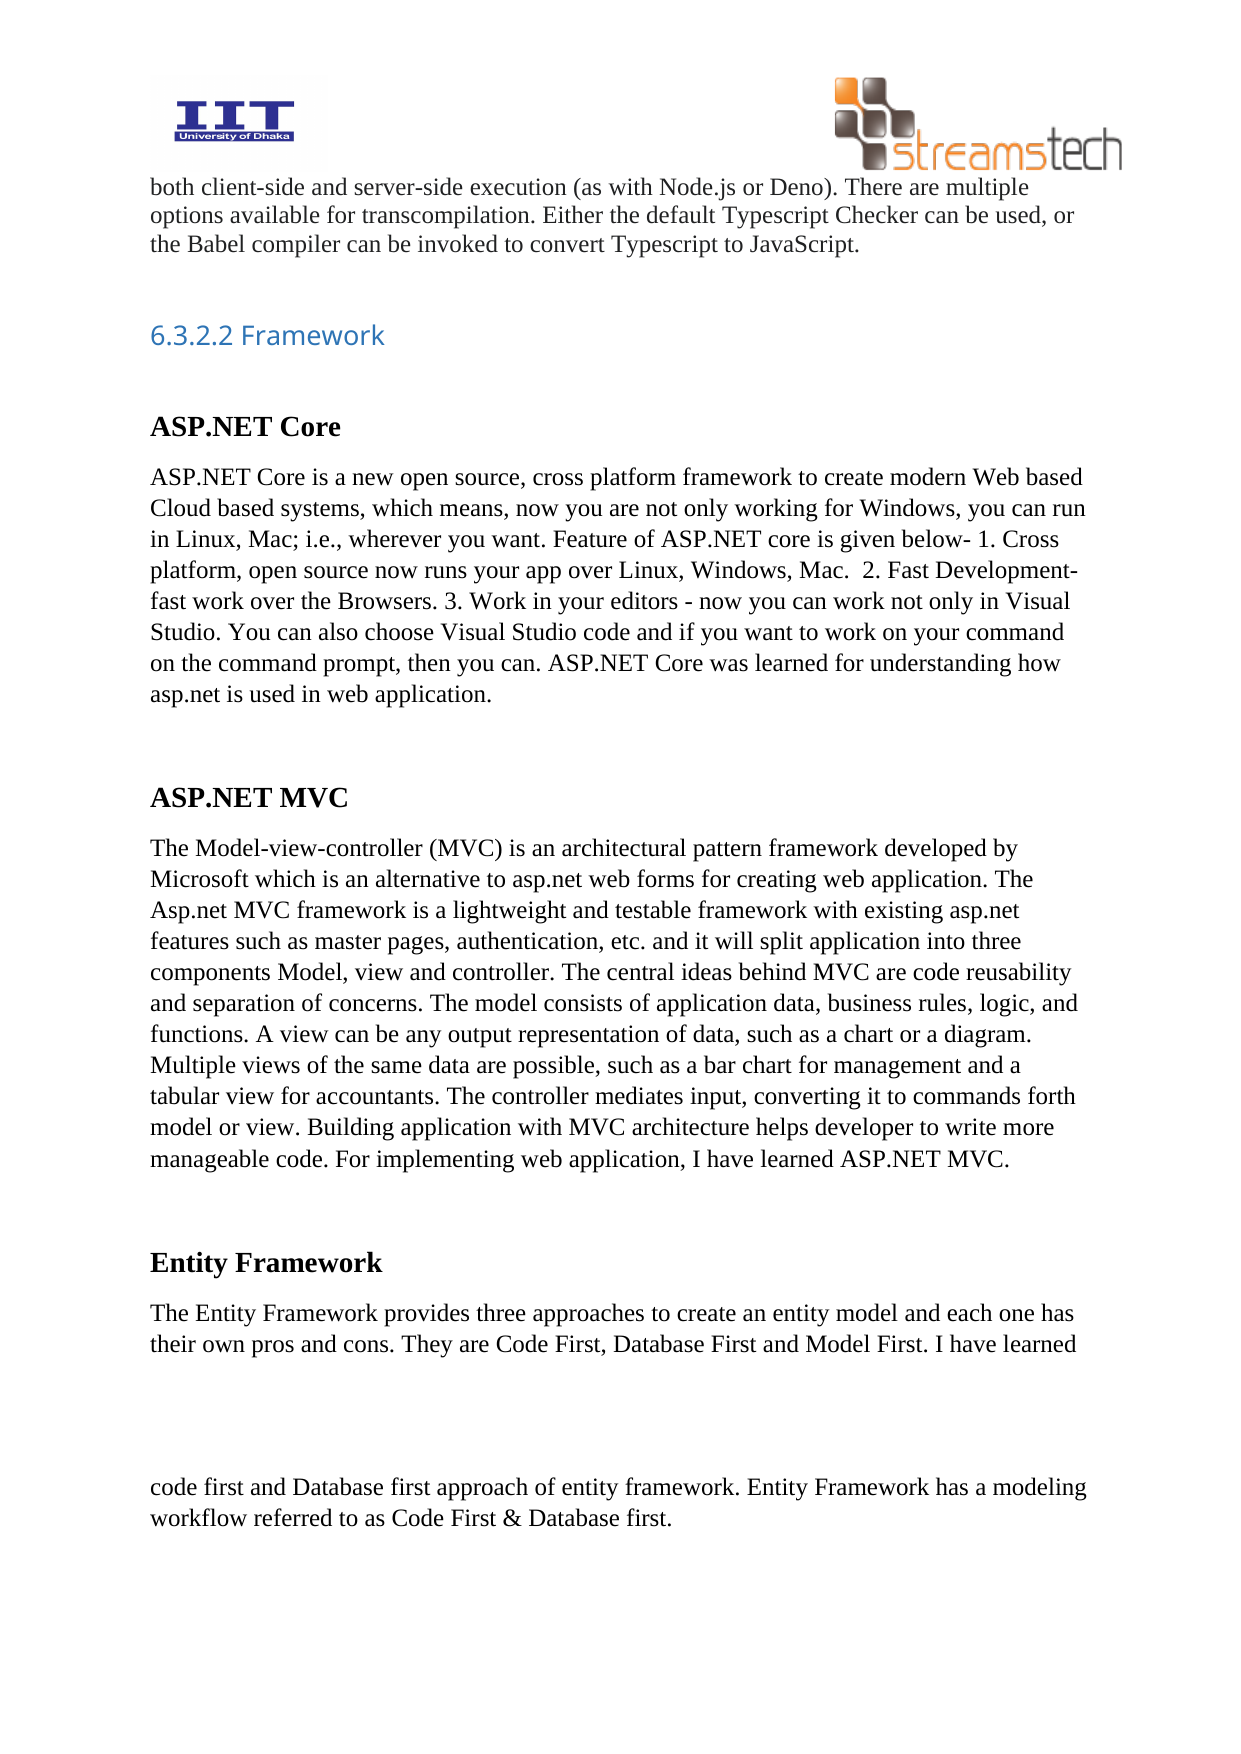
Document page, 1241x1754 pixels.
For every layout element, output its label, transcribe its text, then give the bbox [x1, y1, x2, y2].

text The Model-view-controller (MVC) is an architectural pattern framework developed by Microsoft which is an alternative to asp.net web forms for creating web application. The Asp.net MVC framework is a lightweight and testable framework with existing asp.net features such as master pages, authentication, etc. and it will split application into three components Model, view and controller. The central ideas behind MVC are code reusability and separation of concerns. The model consists of application data, business rules, logic, and functions. A view can be any output representation of data, such as a chart or a diagram. Multiple views of the same data are possible, such as a bar chart for management and a tabular view for accountants. The controller mediates input, converting it to commands forth model or view. Building application with MVC architecture helps developer to write more manageable code. For implementing web application, I have learned ASP.NET MVC. [150, 833, 1090, 1174]
text The Entity Framework provides three approaches to create an entity model and each one has their own pros and cons. They are Code First, Database First and Model First. I have learned [150, 1298, 1090, 1358]
text ASP.NET Core [150, 409, 1090, 443]
text code first and Database first approach of entity framework. Entity Framework has a modeling workflow referred to as Code First & Database first. [150, 1472, 1090, 1532]
text Entity Framework [150, 1246, 1090, 1279]
subtitle 6.3.2.2 Framework [150, 317, 1090, 353]
picture [150, 75, 329, 172]
text ASP.NET Core is a new open source, cross platform framework to create modern Web based Cloud based systems, which means, now you are not only working for Windows, you can run in Linux, Mac; i.e., wherever you want. Feature of ASP.NET core is given below- 1. Cross platform, open source now runs your app over Linux, Windows, Mac. 2. Fast Development- fast work over the Browsers. 3. Work in your editors - now you can work not only in Visual Studio. You can also choose Visual Studio code and if you want to work on your command on the command prompt, then you can. ASP.NET Core was learned for understanding how asp.net is used in web application. [150, 462, 1090, 708]
text ASP.NET MVC [150, 780, 1090, 813]
picture [831, 76, 1125, 172]
